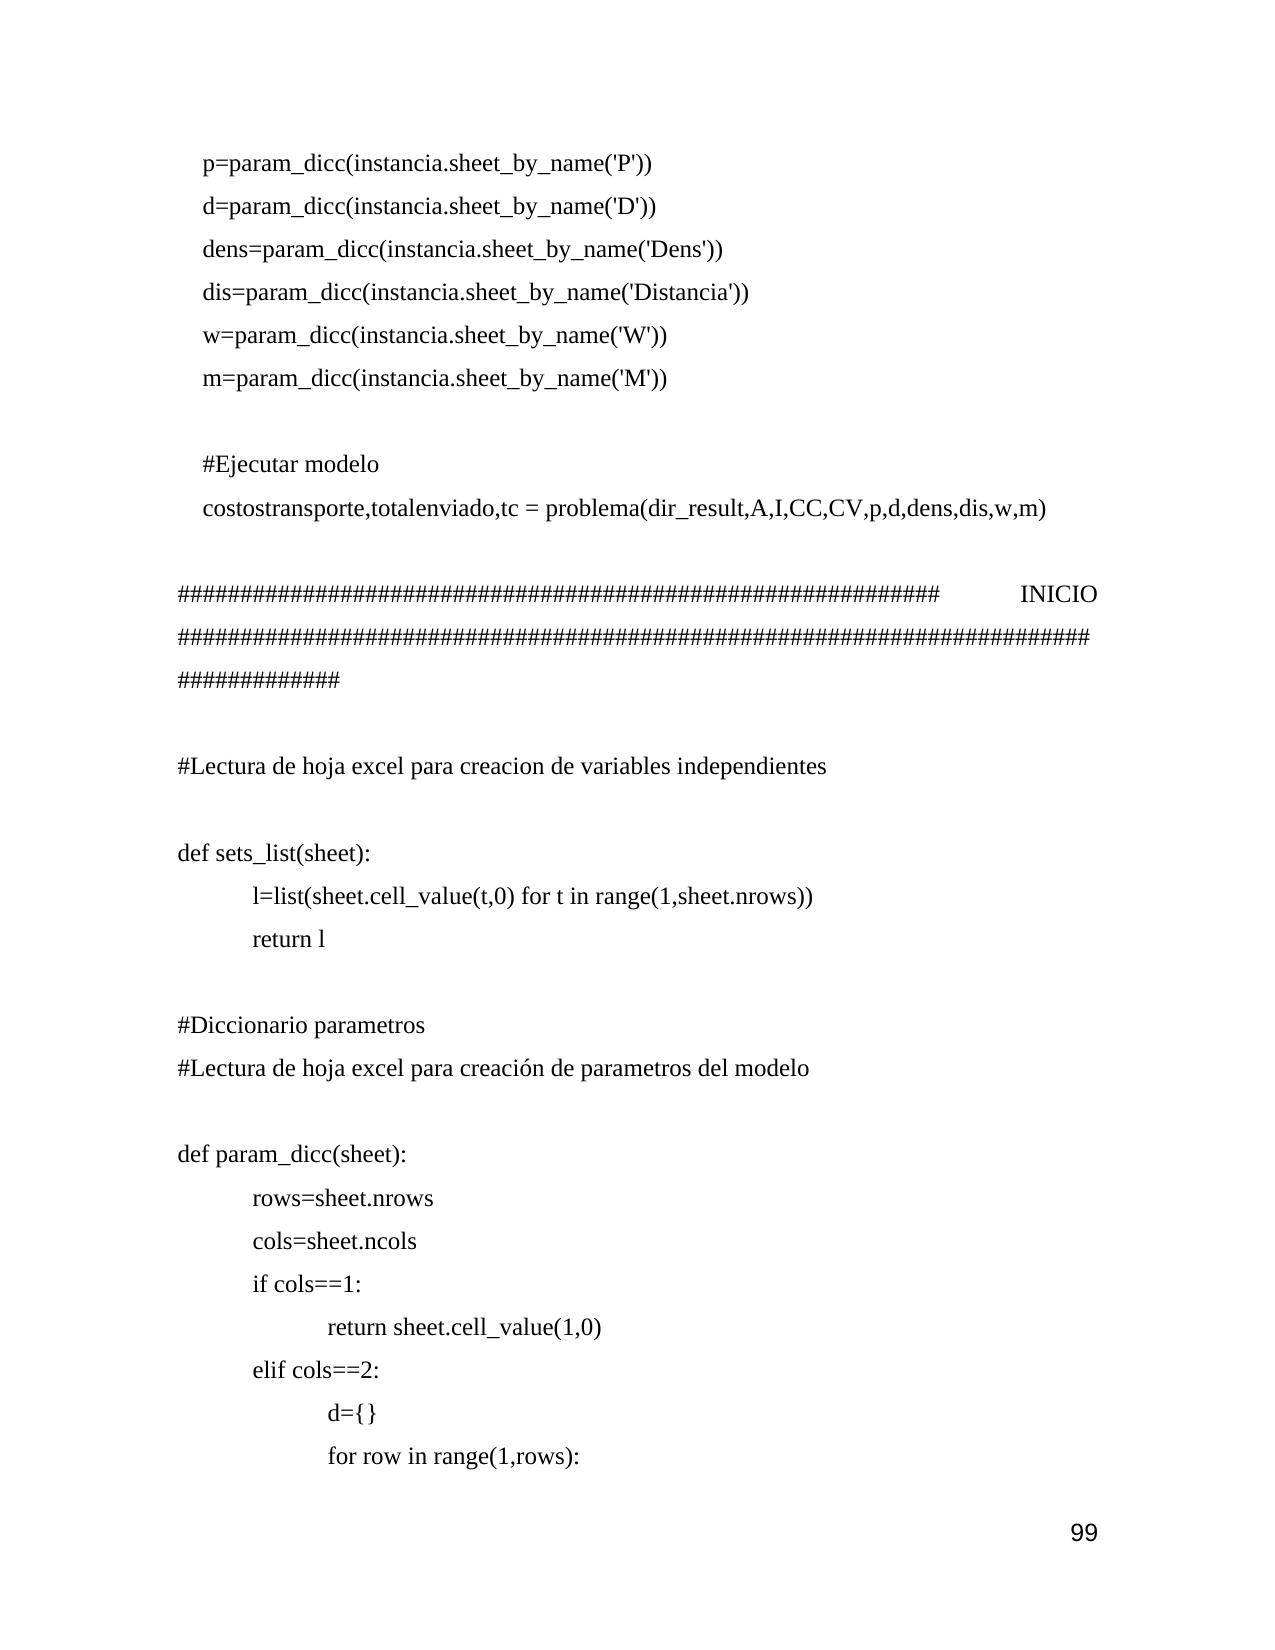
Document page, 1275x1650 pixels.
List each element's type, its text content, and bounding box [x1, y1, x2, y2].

text elif cols==2: [177, 1355, 1098, 1384]
text #Lectura de hoja excel para creacion de variables independientes [177, 751, 1098, 780]
text def sets_list(sheet): [177, 838, 1098, 866]
text l=list(sheet.cell_value(t,0) for t in range(1,sheet.nrows)) [177, 881, 1098, 909]
text d=param_dicc(instancia.sheet_by_name('D')) [177, 191, 1098, 219]
text return l [177, 924, 1098, 953]
text return sheet.cell_value(1,0) [177, 1312, 1098, 1341]
text #Ejecutar modelo [177, 449, 1098, 478]
text #Lectura de hoja excel para creación de parametros del modelo [177, 1053, 1098, 1082]
text if cols==1: [177, 1269, 1098, 1298]
text #Diccionario parametros [177, 1010, 1098, 1039]
text rows=sheet.nrows [177, 1183, 1098, 1211]
text d={} [177, 1398, 1098, 1427]
text w=param_dicc(instancia.sheet_by_name('W')) [177, 320, 1098, 349]
text ############################################################# INICIO ###################################################################################### [177, 579, 1098, 694]
text dens=param_dicc(instancia.sheet_by_name('Dens')) [177, 234, 1098, 263]
text def param_dicc(sheet): [177, 1139, 1098, 1168]
text dis=param_dicc(instancia.sheet_by_name('Distancia')) [177, 277, 1098, 306]
text for row in range(1,rows): [177, 1441, 1098, 1470]
text m=param_dicc(instancia.sheet_by_name('M')) [177, 363, 1098, 392]
text costostransporte,totalenviado,tc = problema(dir_result,A,I,CC,CV,p,d,dens,dis,w,m) [177, 493, 1098, 521]
text cols=sheet.ncols [177, 1226, 1098, 1254]
text p=param_dicc(instancia.sheet_by_name('P')) [177, 148, 1098, 176]
